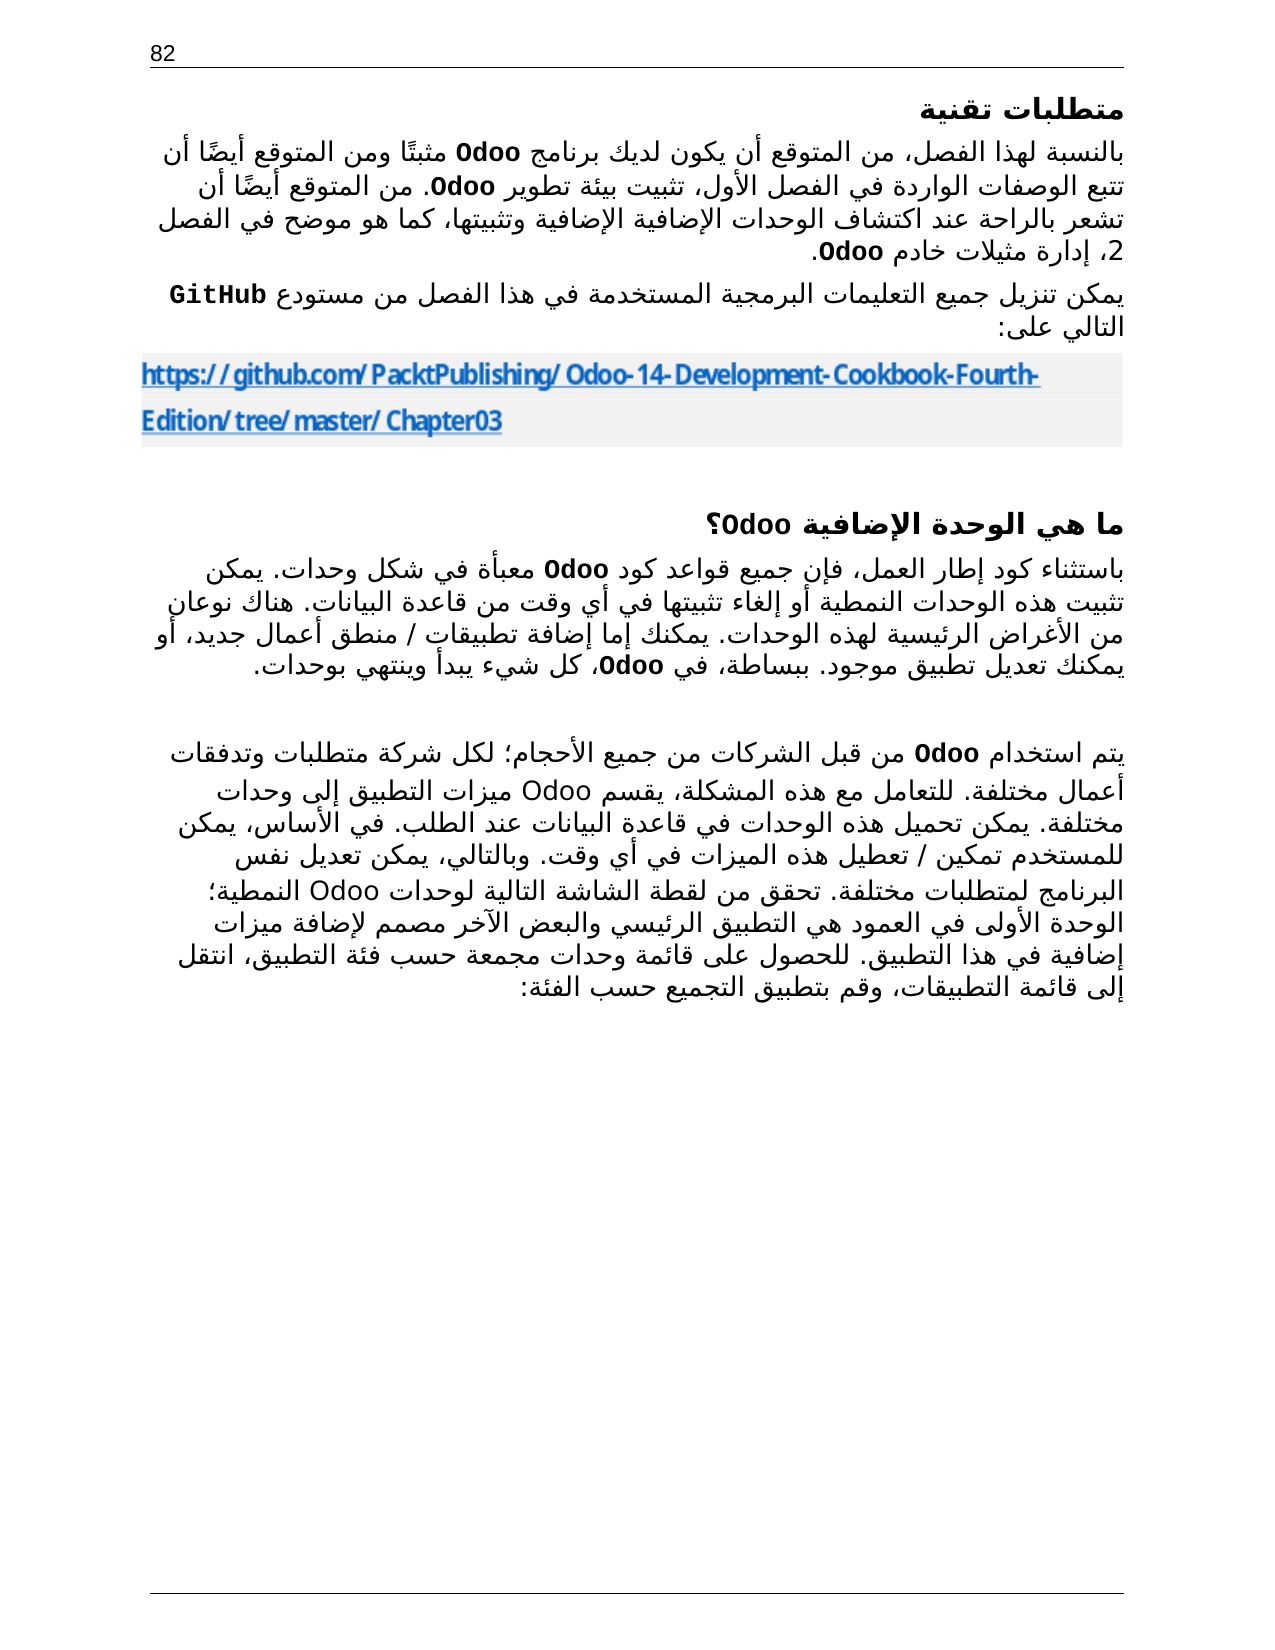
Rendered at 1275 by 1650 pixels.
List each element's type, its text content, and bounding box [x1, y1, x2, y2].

text يمكن تنزيل جميع التعليمات البرمجية المستخدمة في هذا الفصل من مستودع GitHub التالي على: [150, 278, 1125, 343]
text متطلبات تقنية [150, 92, 1125, 126]
text يتم استخدام Odoo من قبل الشركات من جميع الأحجام؛ لكل شركة متطلبات وتدفقات أعمال مختلفة. للتعامل مع هذه المشكلة، يقسم Odoo ميزات التطبيق إلى وحدات مختلفة. يمكن تحميل هذه الوحدات في قاعدة البيانات عند الطلب. في الأساس، يمكن للمستخدم تمكين / تعطيل هذه الميزات في أي وقت. وبالتالي، يمكن تعديل نفس البرنامج لمتطلبات مختلفة. تحقق من لقطة الشاشة التالية لوحدات Odoo النمطية؛ الوحدة الأولى في العمود هي التطبيق الرئيسي والبعض الآخر مصمم لإضافة ميزات إضافية في هذا التطبيق. للحصول على قائمة وحدات مجمعة حسب فئة التطبيق، انتقل إلى قائمة التطبيقات، وقم بتطبيق التجميع حسب الفئة: [150, 738, 1125, 1002]
text باستثناء كود إطار العمل، فإن جميع قواعد كود Odoo معبأة في شكل وحدات. يمكن تثبيت هذه الوحدات النمطية أو إلغاء تثبيتها في أي وقت من قاعدة البيانات. هناك نوعان من الأغراض الرئيسية لهذه الوحدات. يمكنك إما إضافة تطبيقات / منطق أعمال جديد، أو يمكنك تعديل تطبيق موجود. ببساطة، في Odoo، كل شيء يبدأ وينتهي بوحدات. [150, 553, 1125, 683]
text بالنسبة لهذا الفصل، من المتوقع أن يكون لديك برنامج Odoo مثبتًا ومن المتوقع أيضًا أن تتبع الوصفات الواردة في الفصل الأول، تثبيت بيئة تطوير Odoo. من المتوقع أيضًا أن تشعر بالراحة عند اكتشاف الوحدات الإضافية الإضافية وتثبيتها، كما هو موضح في الفصل 2، إدارة مثيلات خادم Odoo. [150, 137, 1125, 268]
text ما هي الوحدة الإضافية Odoo؟ [150, 507, 1125, 543]
